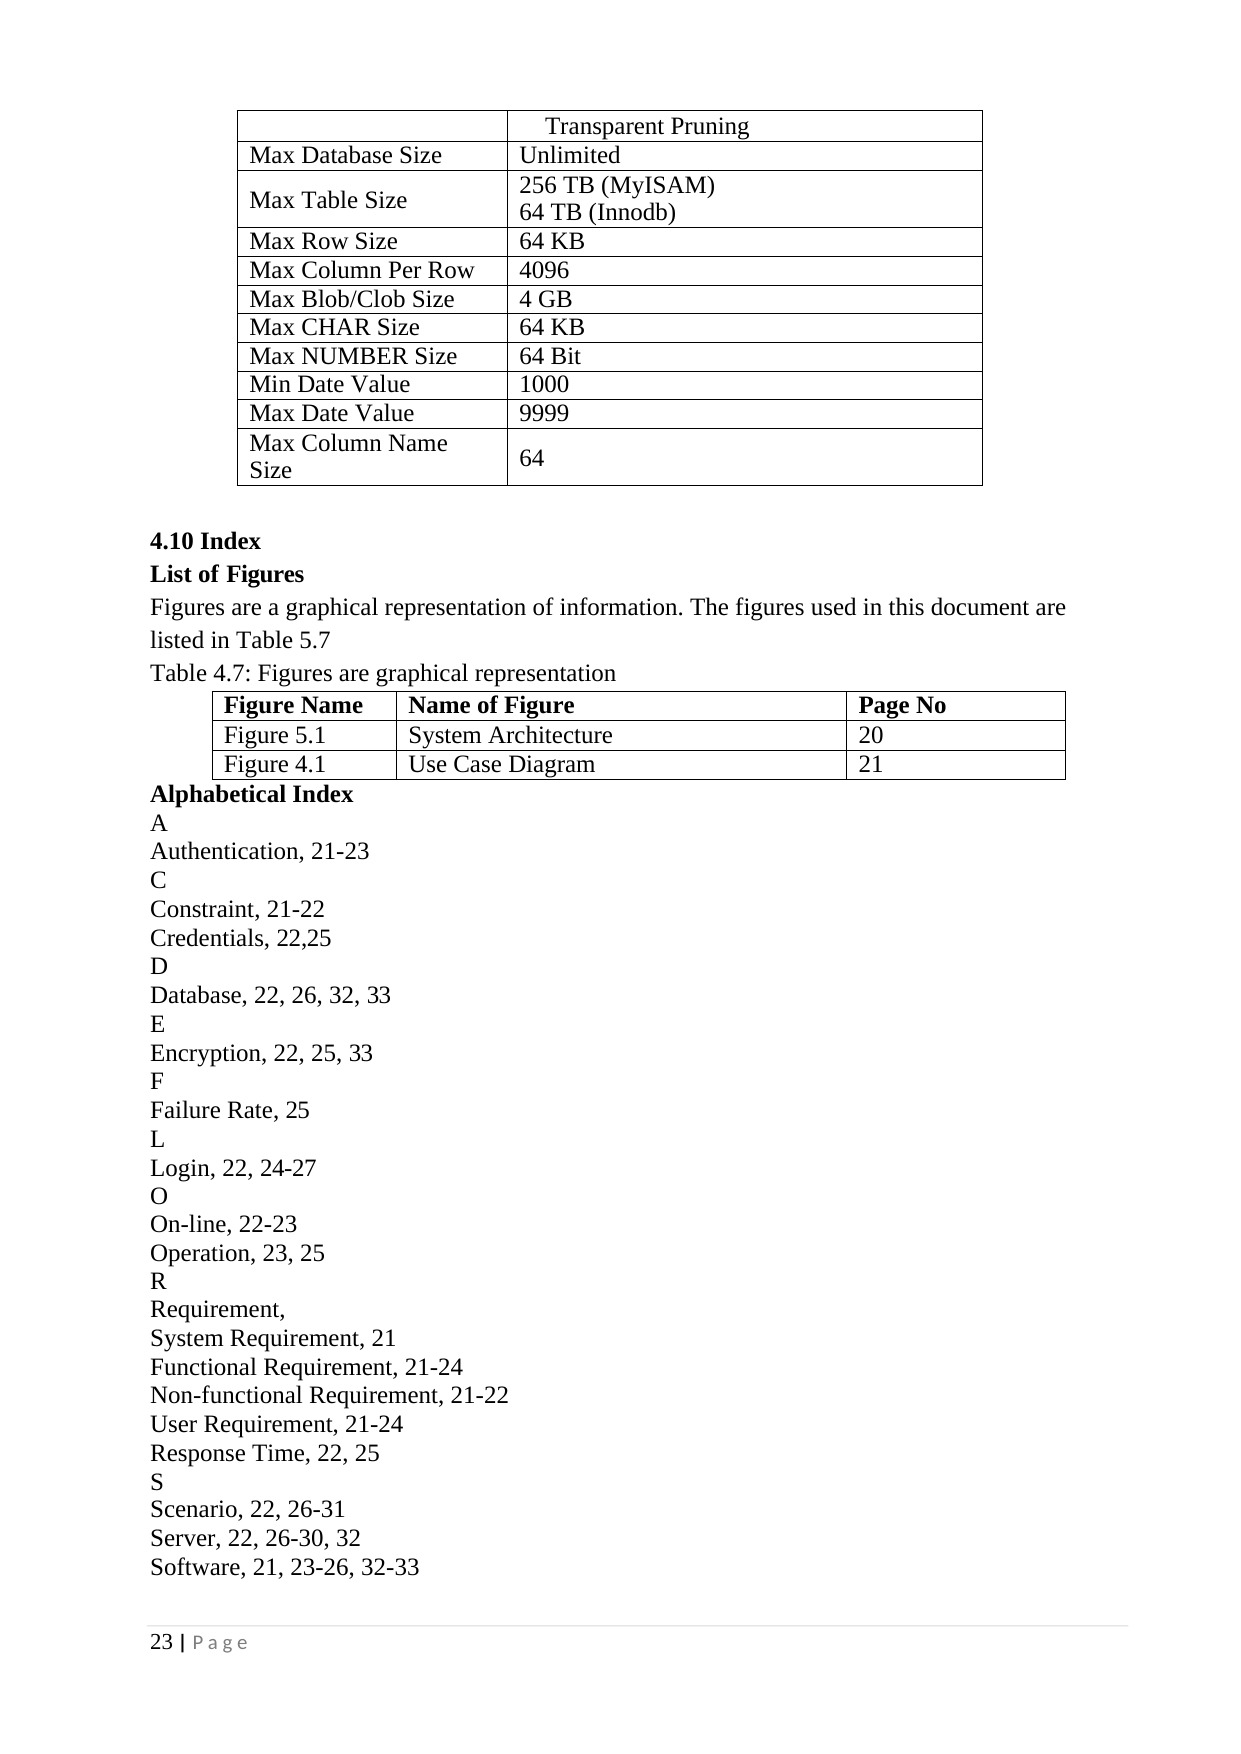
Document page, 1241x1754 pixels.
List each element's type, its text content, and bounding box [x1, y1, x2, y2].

text A [150, 808, 1182, 837]
table_cell Max Database Size [238, 142, 507, 170]
table_cell Max CHAR Size [238, 314, 507, 342]
text Software, 21, 23-26, 32-33 [150, 1552, 1182, 1581]
table_cell Max Table Size [238, 171, 507, 227]
text Figures are a graphical representation of information. The figures used in this document are listed in Table 5.7 [150, 592, 1068, 654]
table_cell 20 [847, 721, 1065, 749]
text System Requirement, 21 [150, 1323, 1182, 1352]
table_cell 1000 [508, 372, 982, 399]
text Response Time, 22, 25 S [150, 1438, 382, 1496]
table_cell 64 [508, 429, 982, 485]
table_cell Max Column Name Size [238, 429, 507, 485]
table_cell Unlimited [508, 142, 982, 170]
text Encryption, 22, 25, 33 F [150, 1038, 382, 1095]
text Constraint, 21-22 [150, 894, 1182, 923]
text Operation, 23, 25 R [150, 1238, 327, 1295]
text On-line, 22-23 [150, 1210, 1182, 1238]
subtitle Alphabetical Index [150, 780, 1182, 808]
table_cell Max NUMBER Size [238, 343, 507, 371]
table_header  Transparent Pruning [508, 111, 982, 141]
table_header Figure Name [213, 692, 396, 720]
table_cell 21 [847, 751, 1065, 779]
table_cell 4096 [508, 257, 982, 284]
table_cell System Architecture [397, 721, 846, 749]
table_cell 256 TB (MyISAM) 64 TB (Innodb) [508, 171, 982, 227]
text Server, 22, 26-30, 32 [150, 1523, 1182, 1552]
table_cell Figure 4.1 [213, 751, 396, 779]
text Non-functional Requirement, 21-22 [150, 1381, 1182, 1409]
text Failure Rate, 25 L [150, 1095, 322, 1153]
text Table 4.7: Figures are graphical representation [150, 658, 1182, 687]
table_cell 64 KB [508, 314, 982, 342]
table_cell Min Date Value [238, 372, 507, 399]
text Requirement, [150, 1295, 1182, 1323]
subtitle 4.10 Index List of Figures [150, 526, 306, 588]
table_cell Max Row Size [238, 228, 507, 256]
table_header [238, 111, 507, 141]
table_cell Use Case Diagram [397, 751, 846, 779]
table_cell 64 KB [508, 228, 982, 256]
table_cell Figure 5.1 [213, 721, 396, 749]
table_cell Max Blob/Clob Size [238, 286, 507, 313]
text Functional Requirement, 21-24 [150, 1352, 1182, 1381]
table_cell 64 Bit [508, 343, 982, 371]
table_cell Max Column Per Row [238, 257, 507, 284]
text User Requirement, 21-24 [150, 1409, 1182, 1438]
text Login, 22, 24-27 O [150, 1153, 322, 1210]
table_cell Max Date Value [238, 400, 507, 428]
table_header Page No [847, 692, 1065, 720]
text Database, 22, 26, 32, 33 E [150, 980, 403, 1038]
table_cell 4 GB [508, 286, 982, 313]
text Credentials, 22,25 D [150, 923, 347, 980]
table_cell 9999 [508, 400, 982, 428]
table_header Name of Figure [397, 692, 846, 720]
text Authentication, 21-23 C [150, 837, 371, 894]
text Scenario, 22, 26-31 [150, 1496, 1182, 1523]
